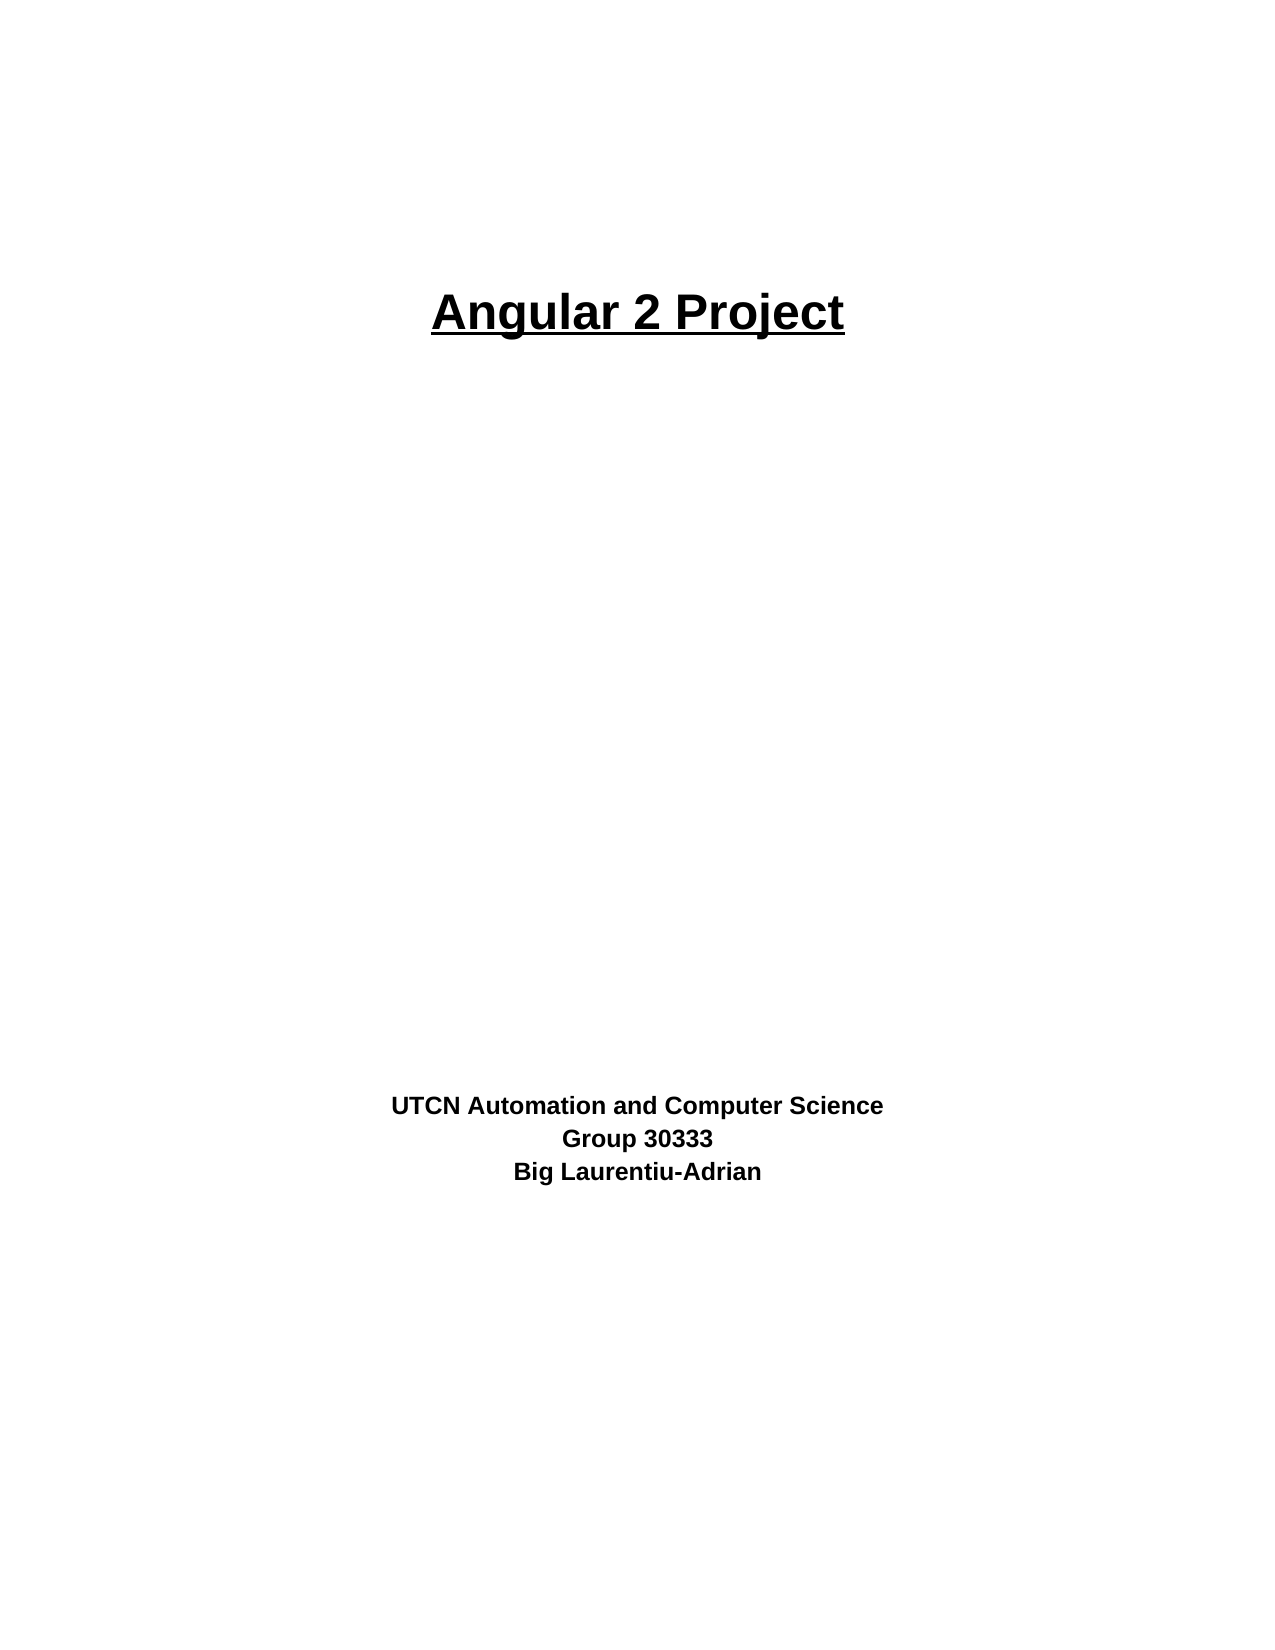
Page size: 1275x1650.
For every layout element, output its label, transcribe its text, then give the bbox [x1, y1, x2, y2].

text Group 30333 [150, 1124, 1125, 1153]
text UTCN Automation and Computer Science [150, 1091, 1125, 1120]
text Big Laurentiu-Adrian [150, 1157, 1125, 1186]
text Angular 2 Project [150, 282, 1125, 339]
